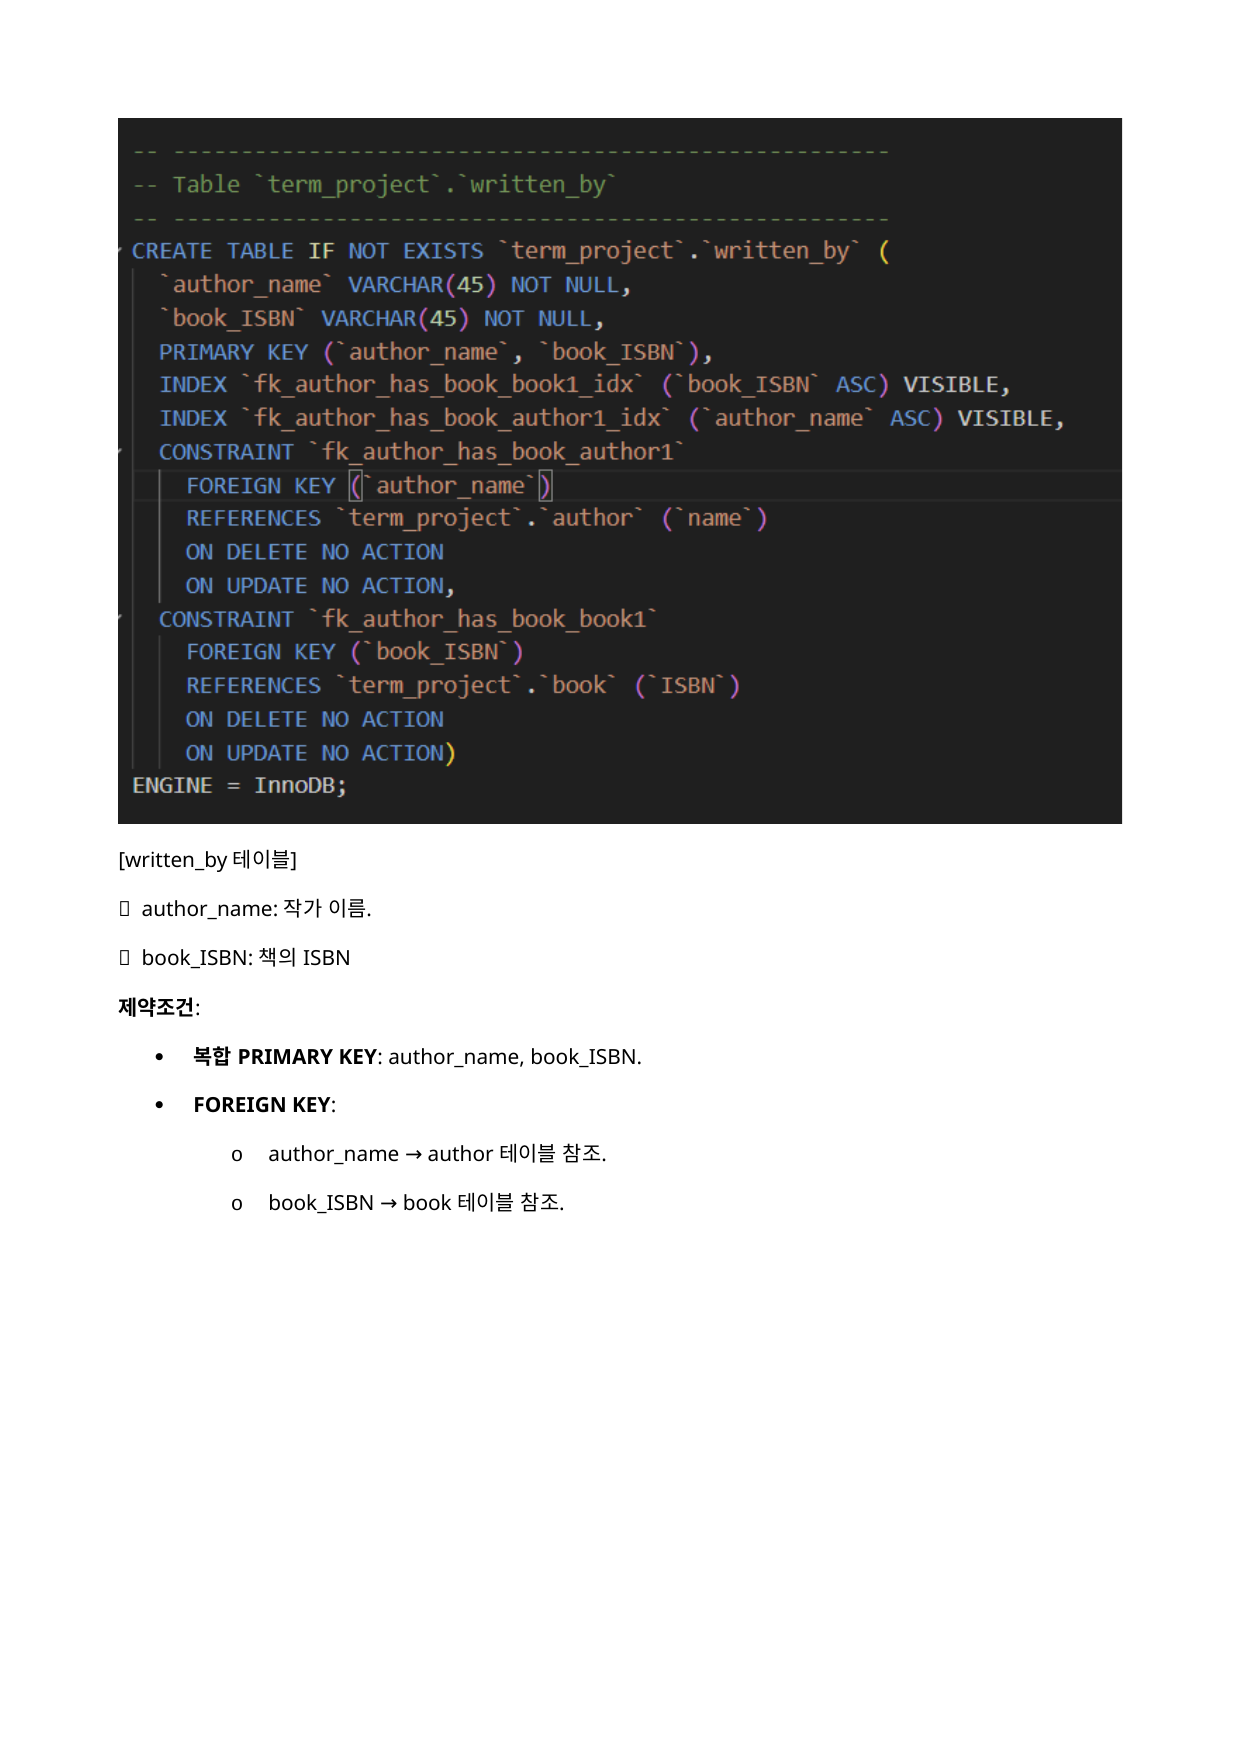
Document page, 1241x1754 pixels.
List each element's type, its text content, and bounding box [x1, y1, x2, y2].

list author_name → author 테이블 참조. [231, 1137, 1122, 1167]
list FOREIGN KEY: [156, 1090, 1122, 1118]
text 제약조건: [118, 991, 1122, 1021]
text  book_ISBN: 책의 ISBN [118, 942, 1122, 972]
list 복합 PRIMARY KEY: author_name, book_ISBN. [156, 1040, 1122, 1071]
text  author_name: 작가 이름. [118, 892, 1122, 923]
picture [118, 118, 1123, 824]
text [written_by 테이블] [118, 843, 1122, 873]
list book_ISBN → book 테이블 참조. [231, 1187, 1122, 1217]
